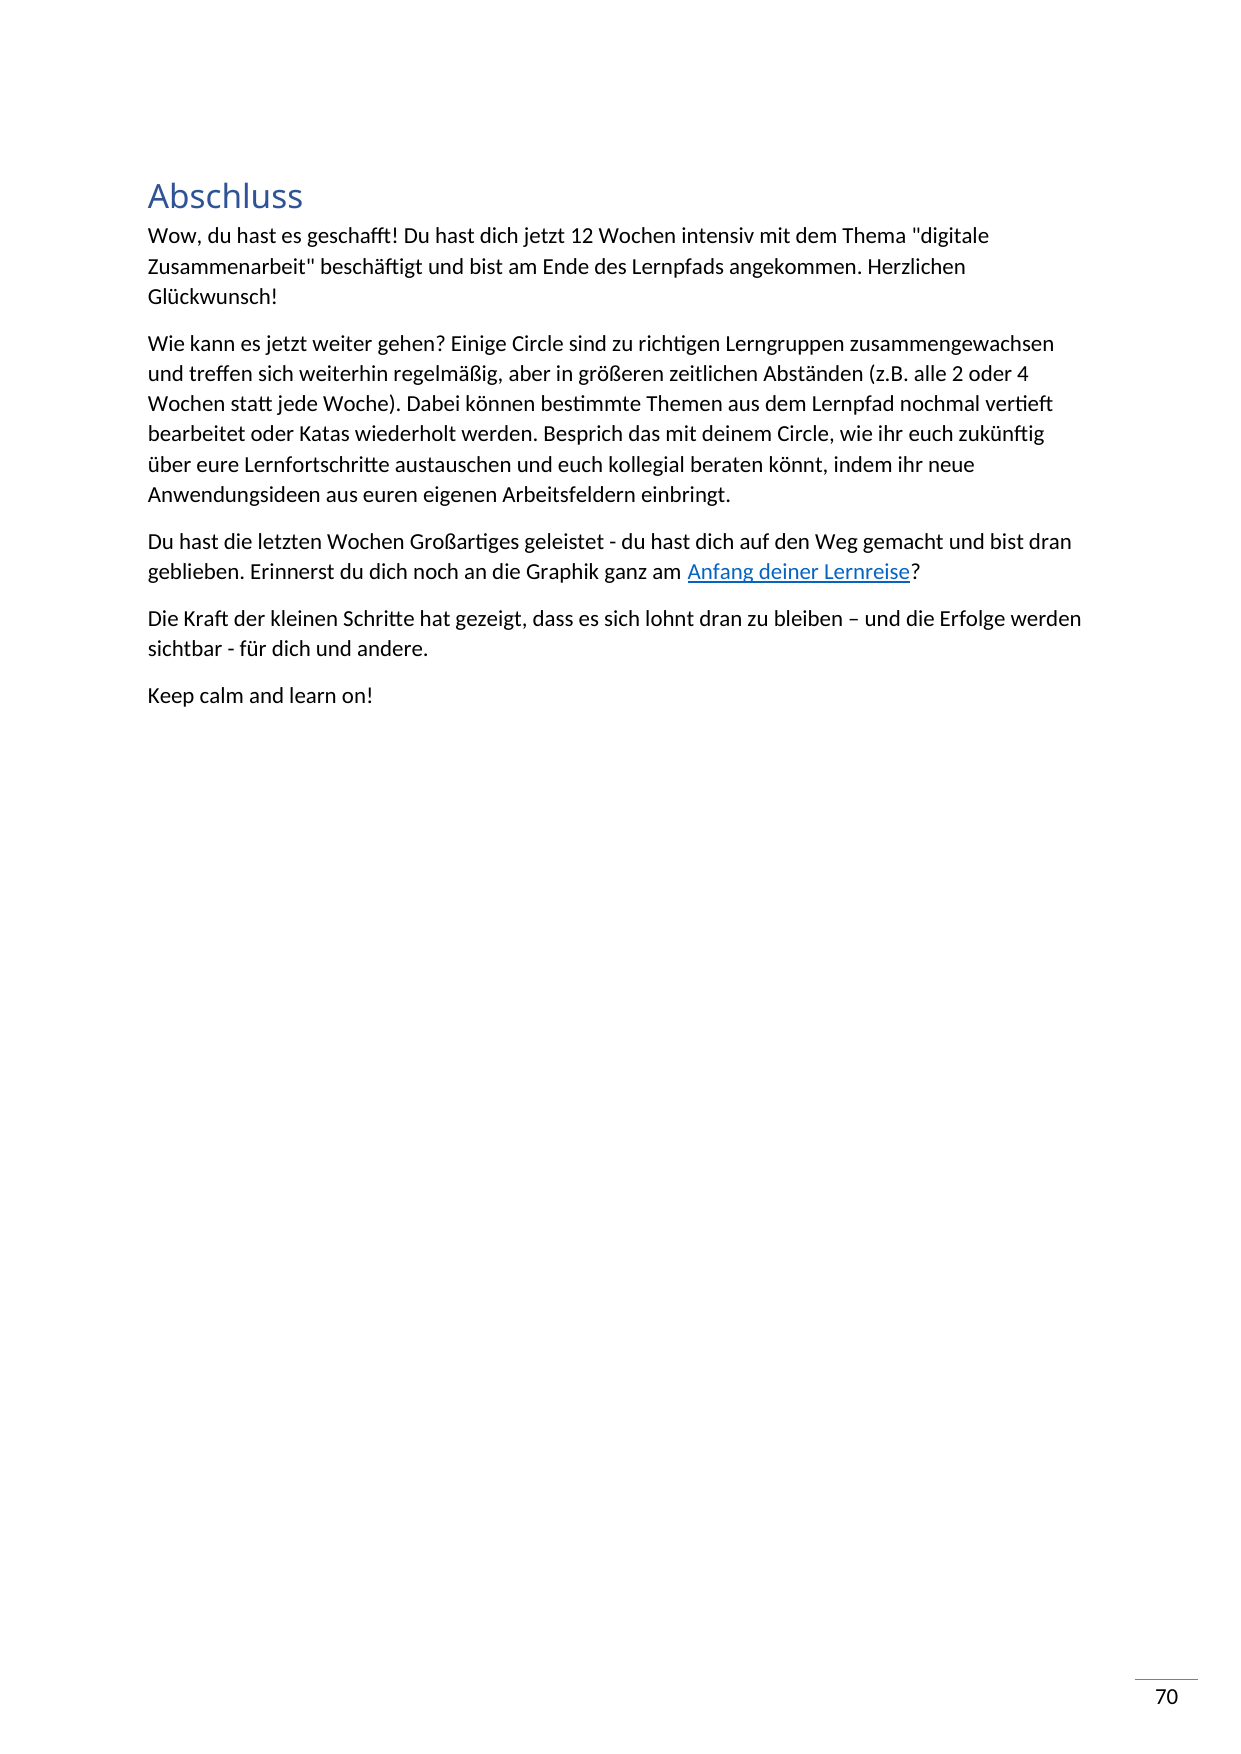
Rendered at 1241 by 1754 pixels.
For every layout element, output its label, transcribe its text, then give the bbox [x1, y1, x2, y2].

text Wow, du hast es geschafft! Du hast dich jetzt 12 Wochen intensiv mit dem Thema "digitale Zusammenarbeit" beschäftigt und bist am Ende des Lernpfads angekommen. Herzlichen Glückwunsch! [148, 222, 1093, 310]
subtitle Abschluss [148, 173, 1093, 218]
text Keep calm and learn on! [148, 681, 1093, 709]
text Du hast die letzten Wochen Großartiges geleistet - du hast dich auf den Weg gemacht und bist dran geblieben. Erinnerst du dich noch an die Graphik ganz am Anfang deiner Lernreise? [148, 527, 1093, 585]
text Wie kann es jetzt weiter gehen? Einige Circle sind zu richtigen Lerngruppen zusammengewachsen und treffen sich weiterhin regelmäßig, aber in größeren zeitlichen Abständen (z.B. alle 2 oder 4 Wochen statt jede Woche). Dabei können bestimmte Themen aus dem Lernpfad nochmal vertieft bearbeitet oder Katas wiederholt werden. Besprich das mit deinem Circle, wie ihr euch zukünftig über eure Lernfortschritte austauschen und euch kollegial beraten könnt, indem ihr neue Anwendungsideen aus euren eigenen Arbeitsfeldern einbringt. [148, 329, 1093, 508]
text Die Kraft der kleinen Schritte hat gezeigt, dass es sich lohnt dran zu bleiben – und die Erfolge werden sichtbar - für dich und andere. [148, 604, 1093, 662]
